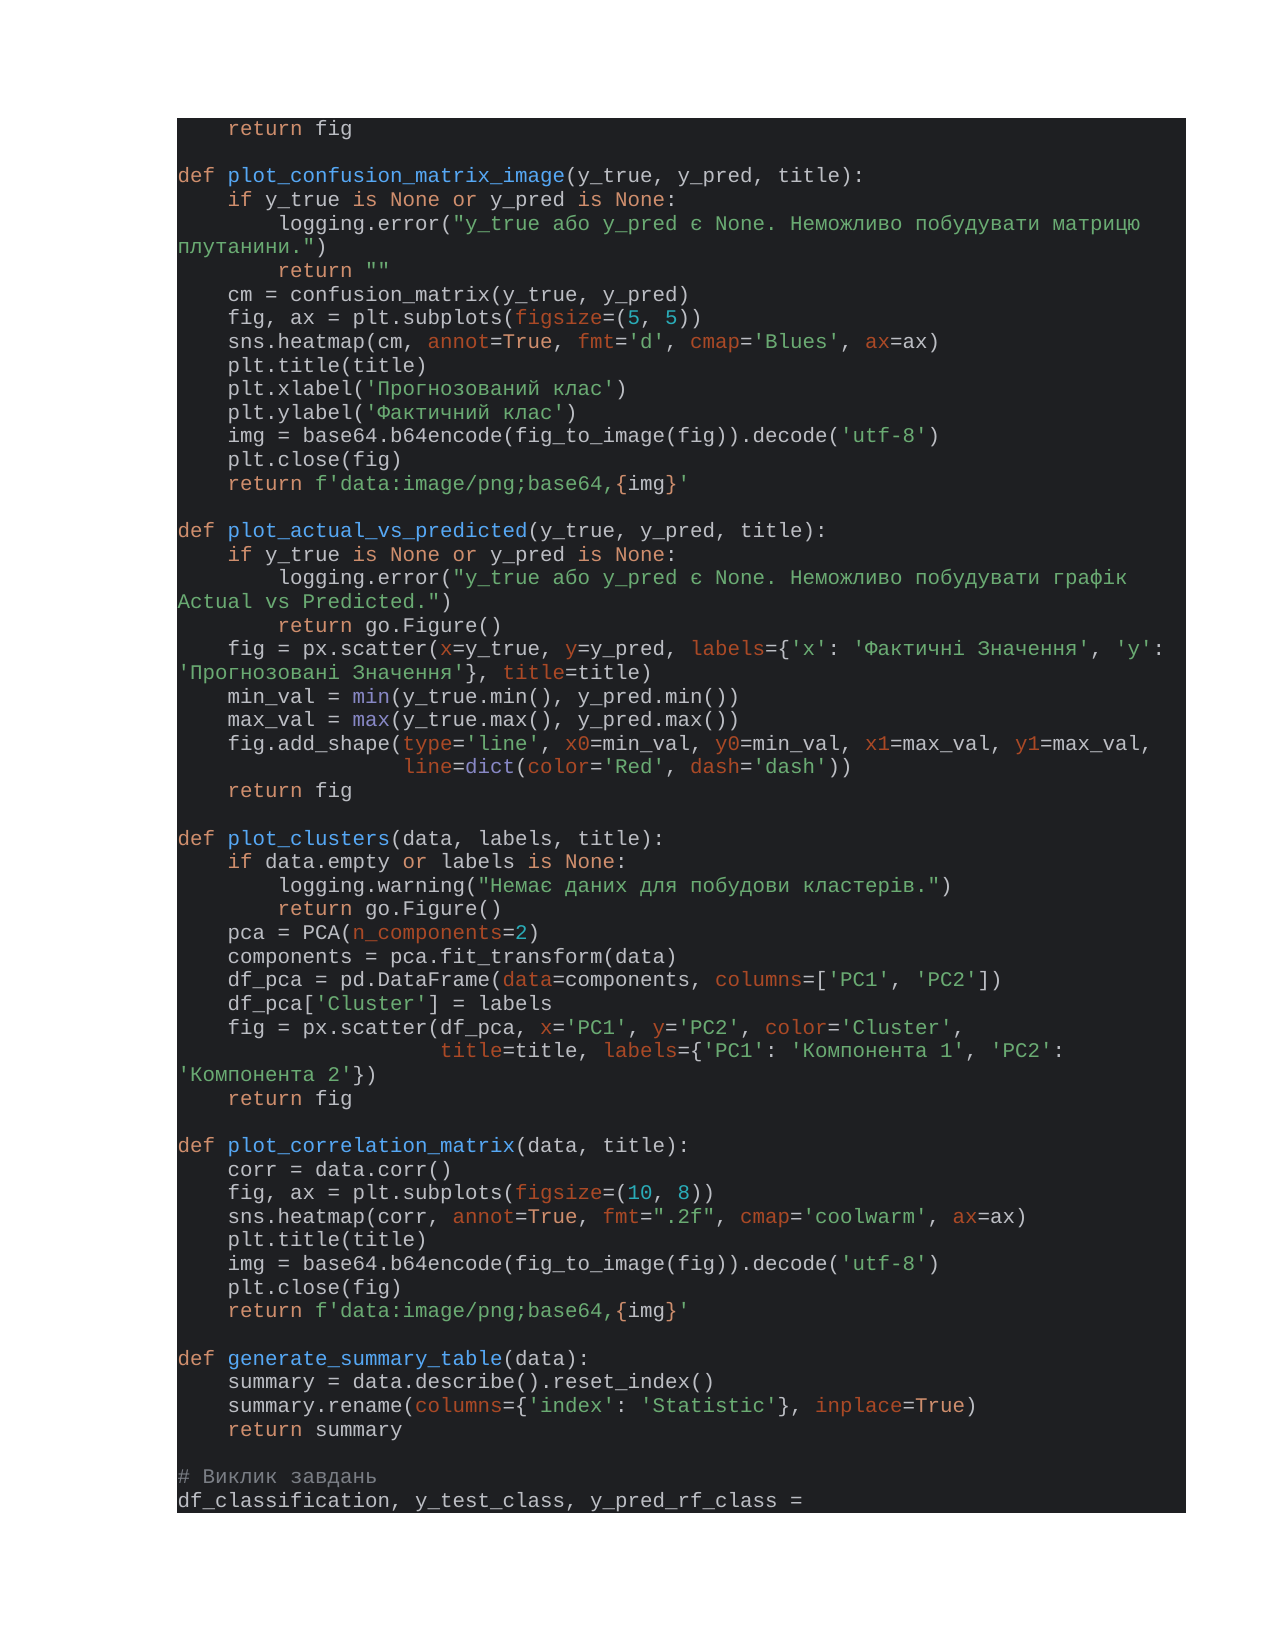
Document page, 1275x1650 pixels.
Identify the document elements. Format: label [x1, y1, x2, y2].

text [177, 118, 1186, 1513]
